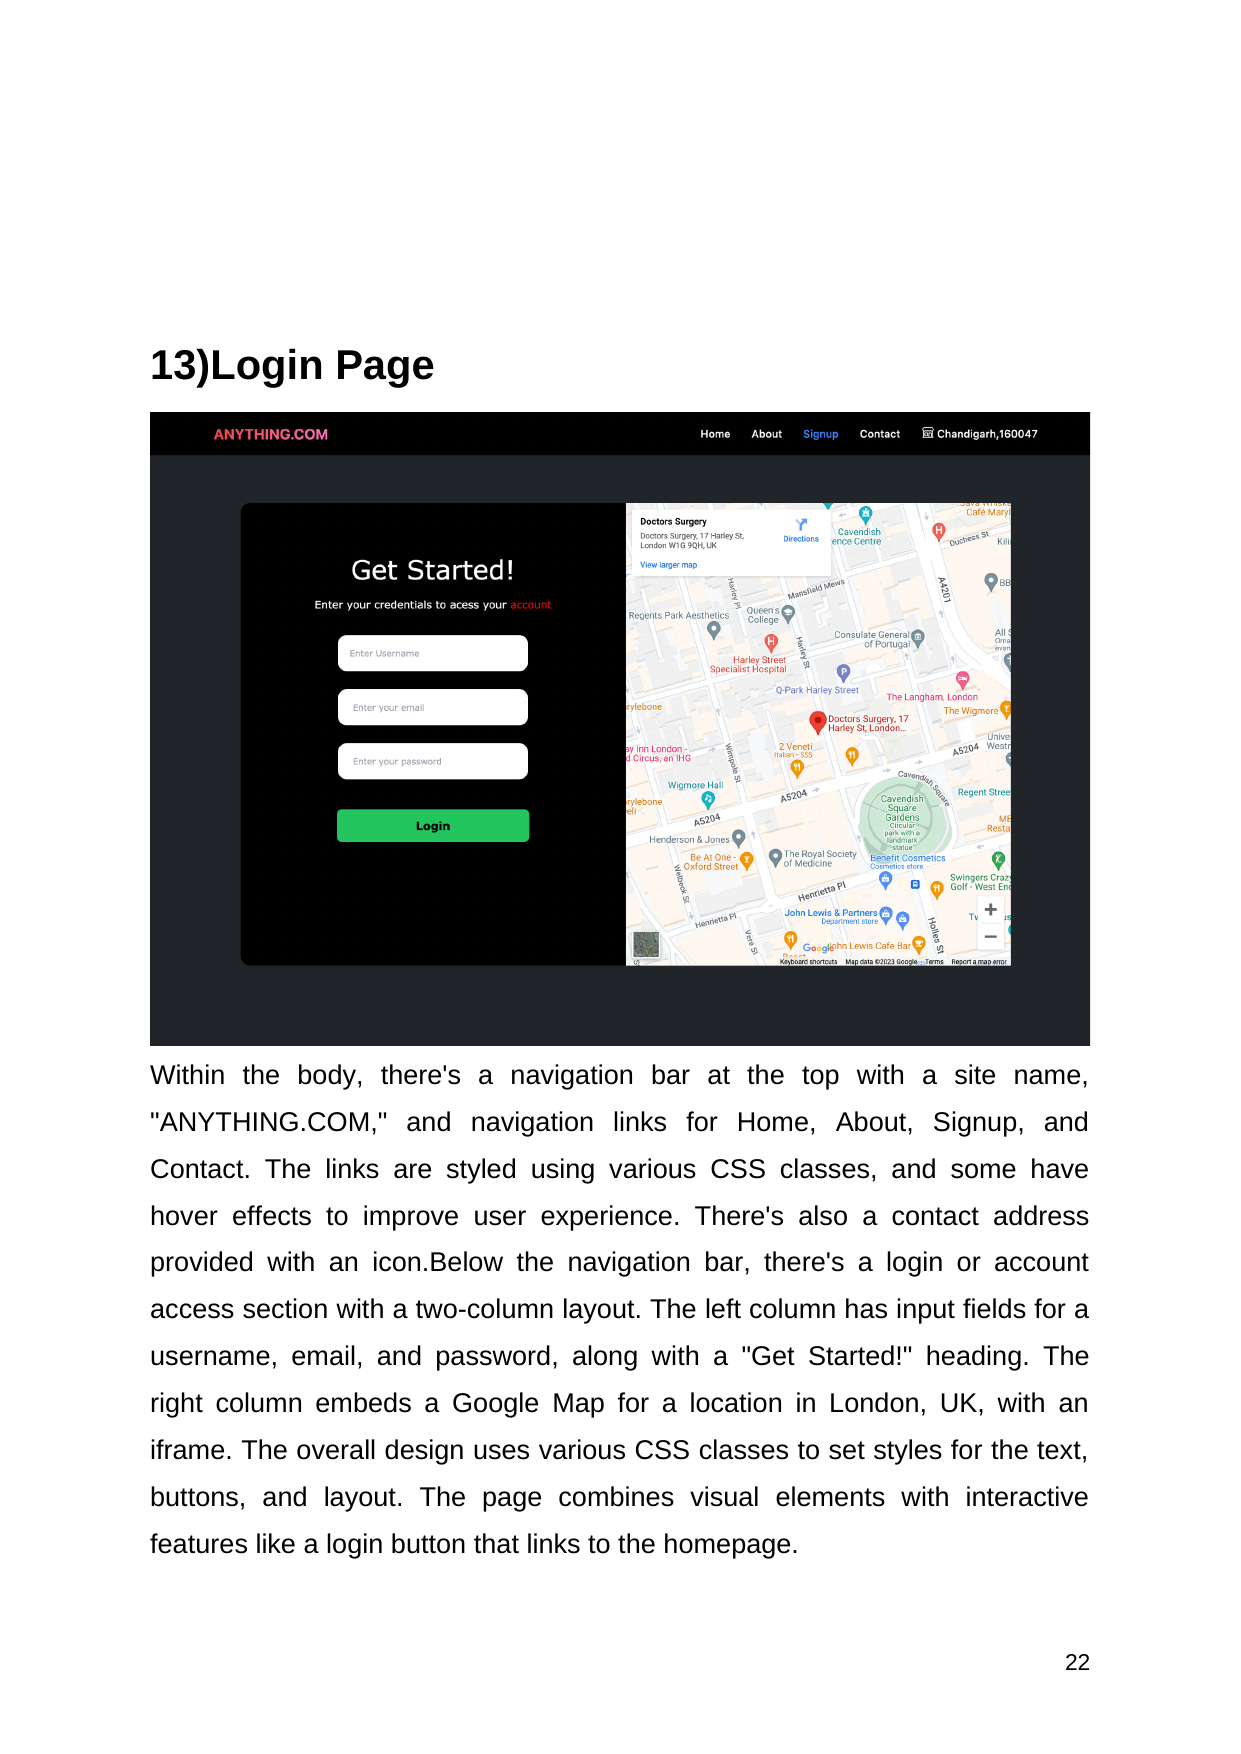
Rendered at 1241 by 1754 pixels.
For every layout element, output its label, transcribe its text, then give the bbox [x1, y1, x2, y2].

picture [150, 412, 1091, 1046]
text 13)Login Page [150, 341, 1090, 388]
text Within the body, there's a navigation bar at the top with a site name, "ANYTHING.COM," and navigation links for Home, About, Signup, and Contact. The links are styled using various CSS classes, and some have hover effects to improve user experience. There's also a contact address provided with an icon.Below the navigation bar, there's a login or account access section with a two-column layout. The left column has input fields for a username, email, and password, along with a "Get Started!" heading. The right column embeds a Google Map for a location in London, UK, with an iframe. The overall design uses various CSS classes to set styles for the text, buttons, and layout. The page combines visual elements with interactive features like a login button that links to the homepage. [150, 1059, 1090, 1559]
